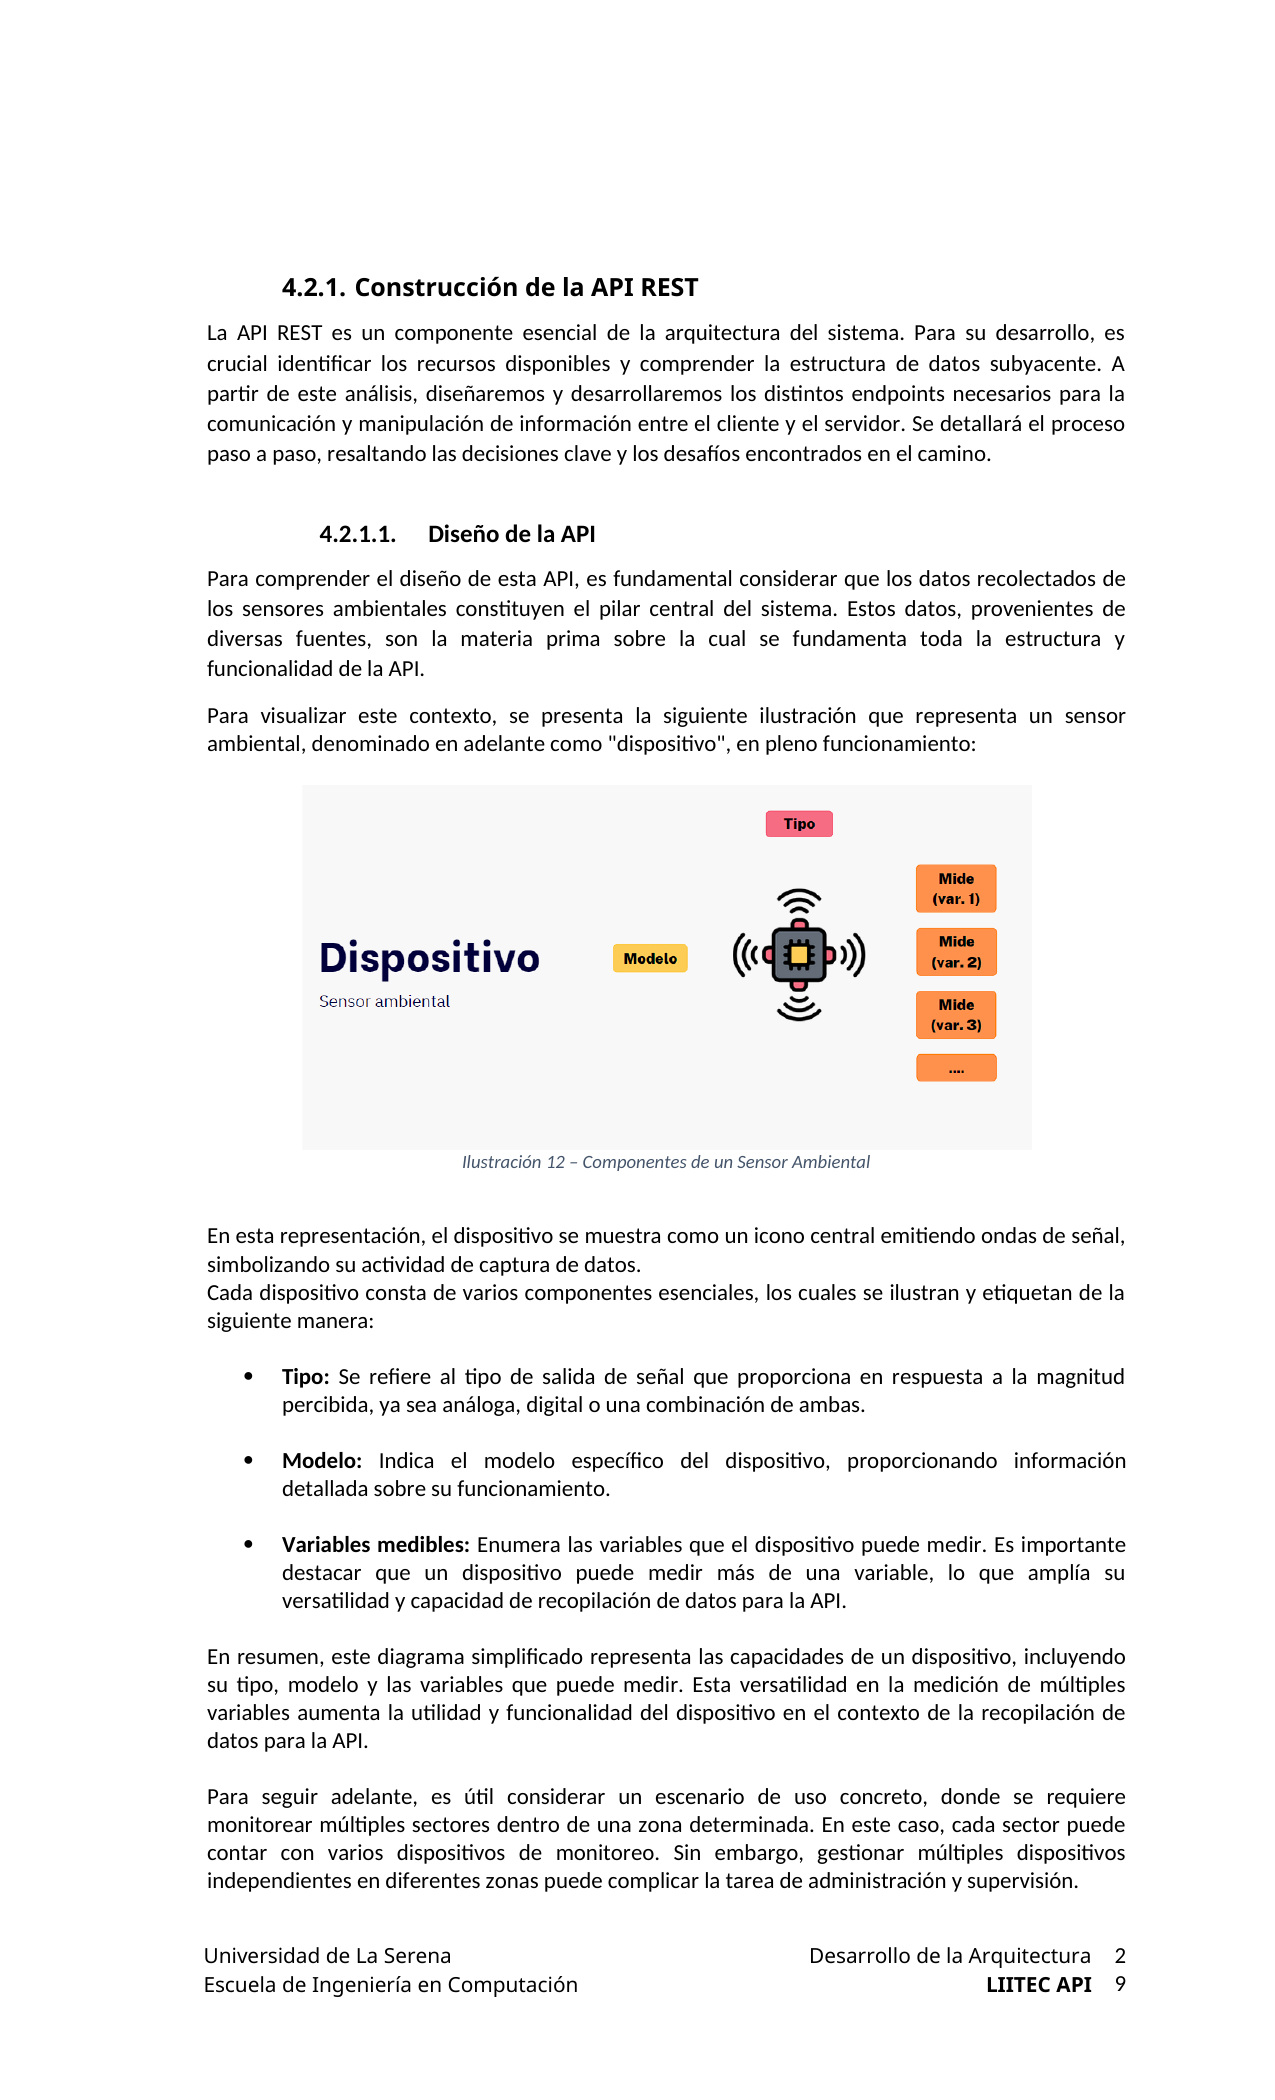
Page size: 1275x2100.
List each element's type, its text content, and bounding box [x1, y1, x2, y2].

list Tipo: Se refiere al tipo de salida de señal que proporciona en respuesta a la magnitud percibida, ya sea análoga, digital o una combinación de ambas. [244, 1362, 1127, 1418]
text Para seguir adelante, es útil considerar un escenario de uso concreto, donde se requiere monitorear múltiples sectores dentro de una zona determinada. En este caso, cada sector puede contar con varios dispositivos de monitoreo. Sin embargo, gestionar múltiples dispositivos independientes en diferentes zonas puede complicar la tarea de administración y supervisión. [207, 1782, 1127, 1894]
text Ilustración 12 – Componentes de un Sensor Ambiental [207, 1150, 1127, 1173]
text En esta representación, el dispositivo se muestra como un icono central emitiendo ondas de señal, simbolizando su actividad de captura de datos. [207, 1222, 1127, 1278]
list Variables medibles: Enumera las variables que el dispositivo puede medir. Es importante destacar que un dispositivo puede medir más de una variable, lo que amplía su versatilidad y capacidad de recopilación de datos para la API. [244, 1530, 1127, 1614]
text Para visualizar este contexto, se presenta la siguiente ilustración que representa un sensor ambiental, denominado en adelante como "dispositivo", en pleno funcionamiento: [207, 701, 1127, 757]
text Cada dispositivo consta de varios componentes esenciales, los cuales se ilustran y etiquetan de la siguiente manera: [207, 1278, 1127, 1334]
picture [302, 785, 1032, 1150]
subtitle Diseño de la API [319, 518, 1127, 549]
text En resumen, este diagrama simplificado representa las capacidades de un dispositivo, incluyendo su tipo, modelo y las variables que puede medir. Esta versatilidad en la medición de múltiples variables aumenta la utilidad y funcionalidad del dispositivo en el contexto de la recopilación de datos para la API. [207, 1642, 1127, 1754]
subtitle Construcción de la API REST [282, 269, 1127, 303]
list Modelo: Indica el modelo específico del dispositivo, proporcionando información detallada sobre su funcionamiento. [244, 1446, 1127, 1502]
text La API REST es un componente esencial de la arquitectura del sistema. Para su desarrollo, es crucial identificar los recursos disponibles y comprender la estructura de datos subyacente. A partir de este análisis, diseñaremos y desarrollaremos los distintos endpoints necesarios para la comunicación y manipulación de información entre el cliente y el servidor. Se detallará el proceso paso a paso, resaltando las decisiones clave y los desafíos encontrados en el camino. [207, 318, 1127, 467]
text Para comprender el diseño de esta API, es fundamental considerar que los datos recolectados de los sensores ambientales constituyen el pilar central del sistema. Estos datos, provenientes de diversas fuentes, son la materia prima sobre la cual se fundamenta toda la estructura y funcionalidad de la API. [207, 564, 1127, 682]
